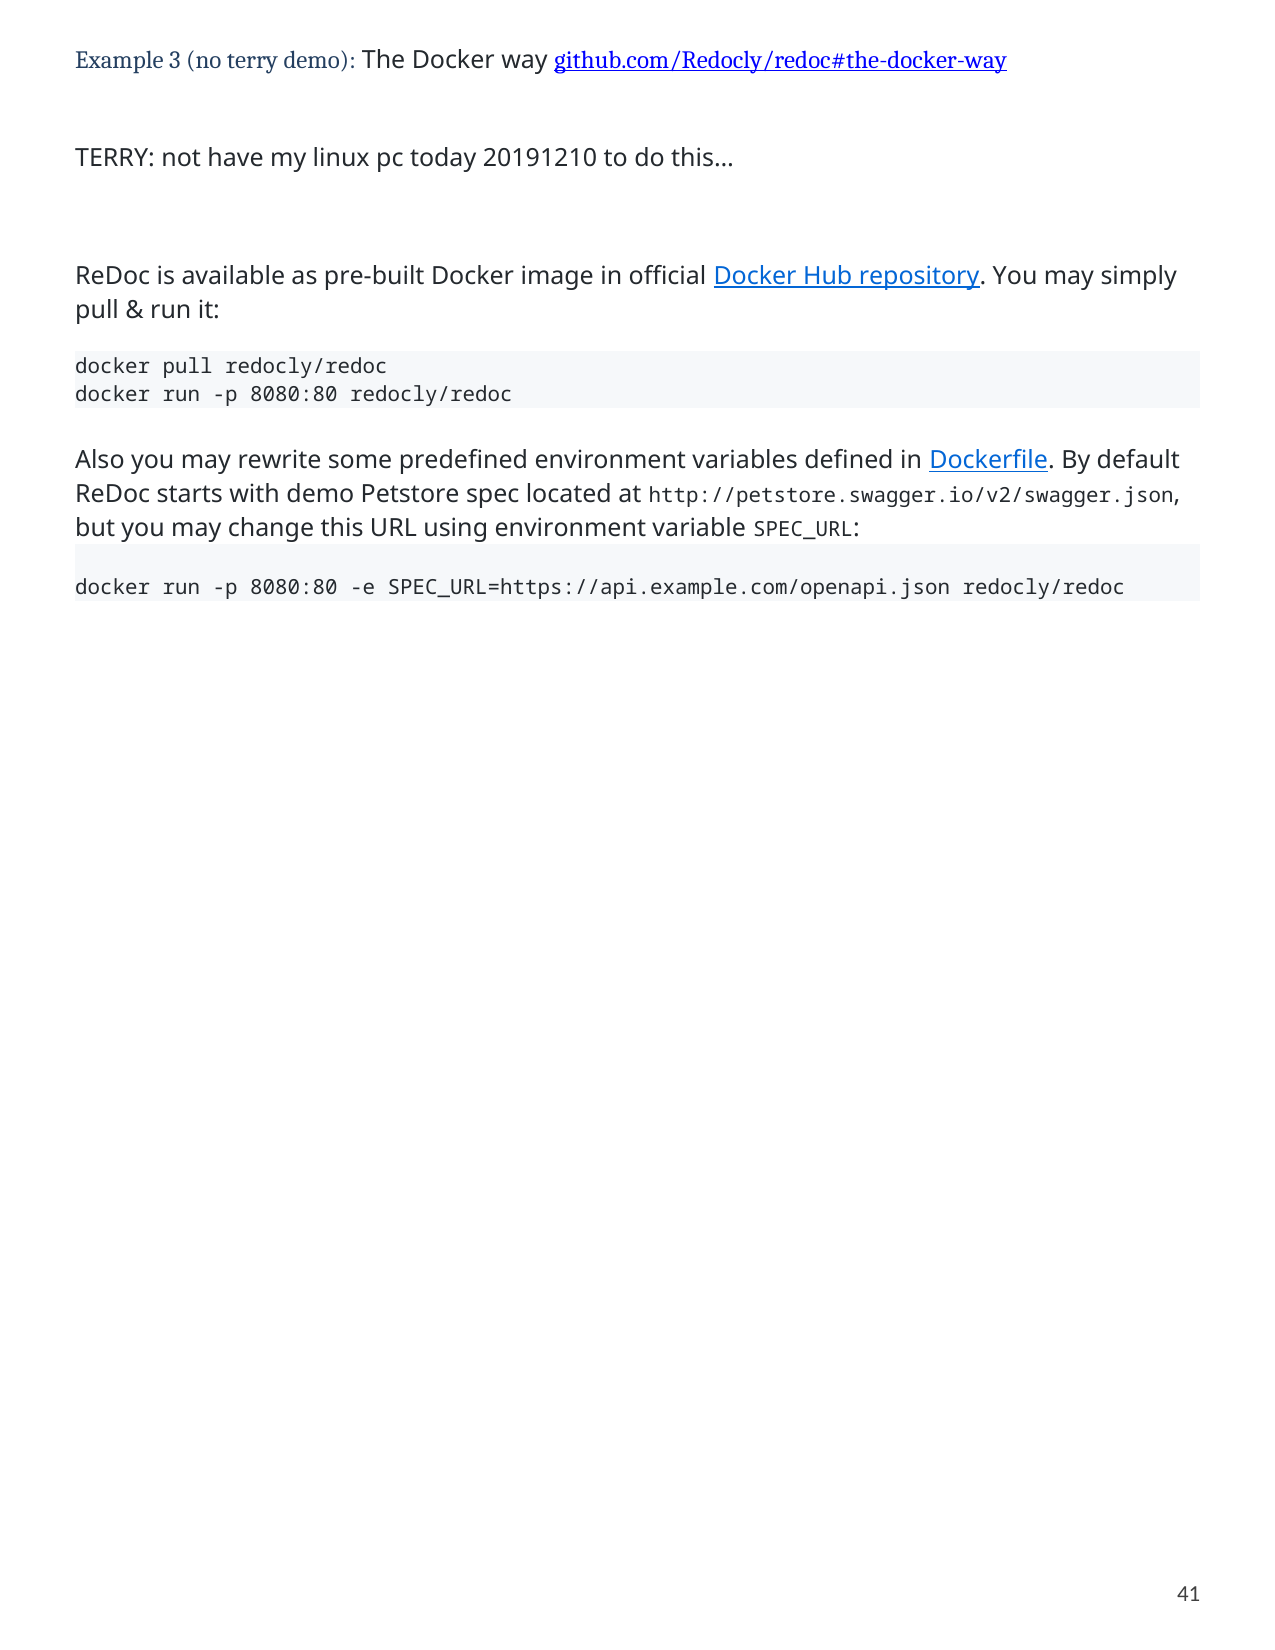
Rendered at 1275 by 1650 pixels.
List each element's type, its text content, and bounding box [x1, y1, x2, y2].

text TERRY: not have my linux pc today 20191210 to do this… [75, 139, 1200, 173]
text Also you may rewrite some predefined environment variables defined in Dockerfile. By default ReDoc starts with demo Petstore spec located at http://petstore.swagger.io/v2/swagger.json, but you may change this URL using environment variable SPEC_URL: [75, 442, 1200, 544]
subtitle Example 3 (no terry demo): The Docker way github.com/Redocly/redoc#the-docker-way [75, 41, 1200, 75]
text docker run -p 8080:80 redocly/redoc [75, 379, 1200, 408]
text ReDoc is available as pre-built Docker image in official Docker Hub repository. You may simply pull & run it: [75, 258, 1200, 326]
text docker run -p 8080:80 -e SPEC_URL=https://api.example.com/openapi.json redocly/redoc [75, 572, 1200, 601]
text docker pull redocly/redoc [75, 351, 1200, 379]
